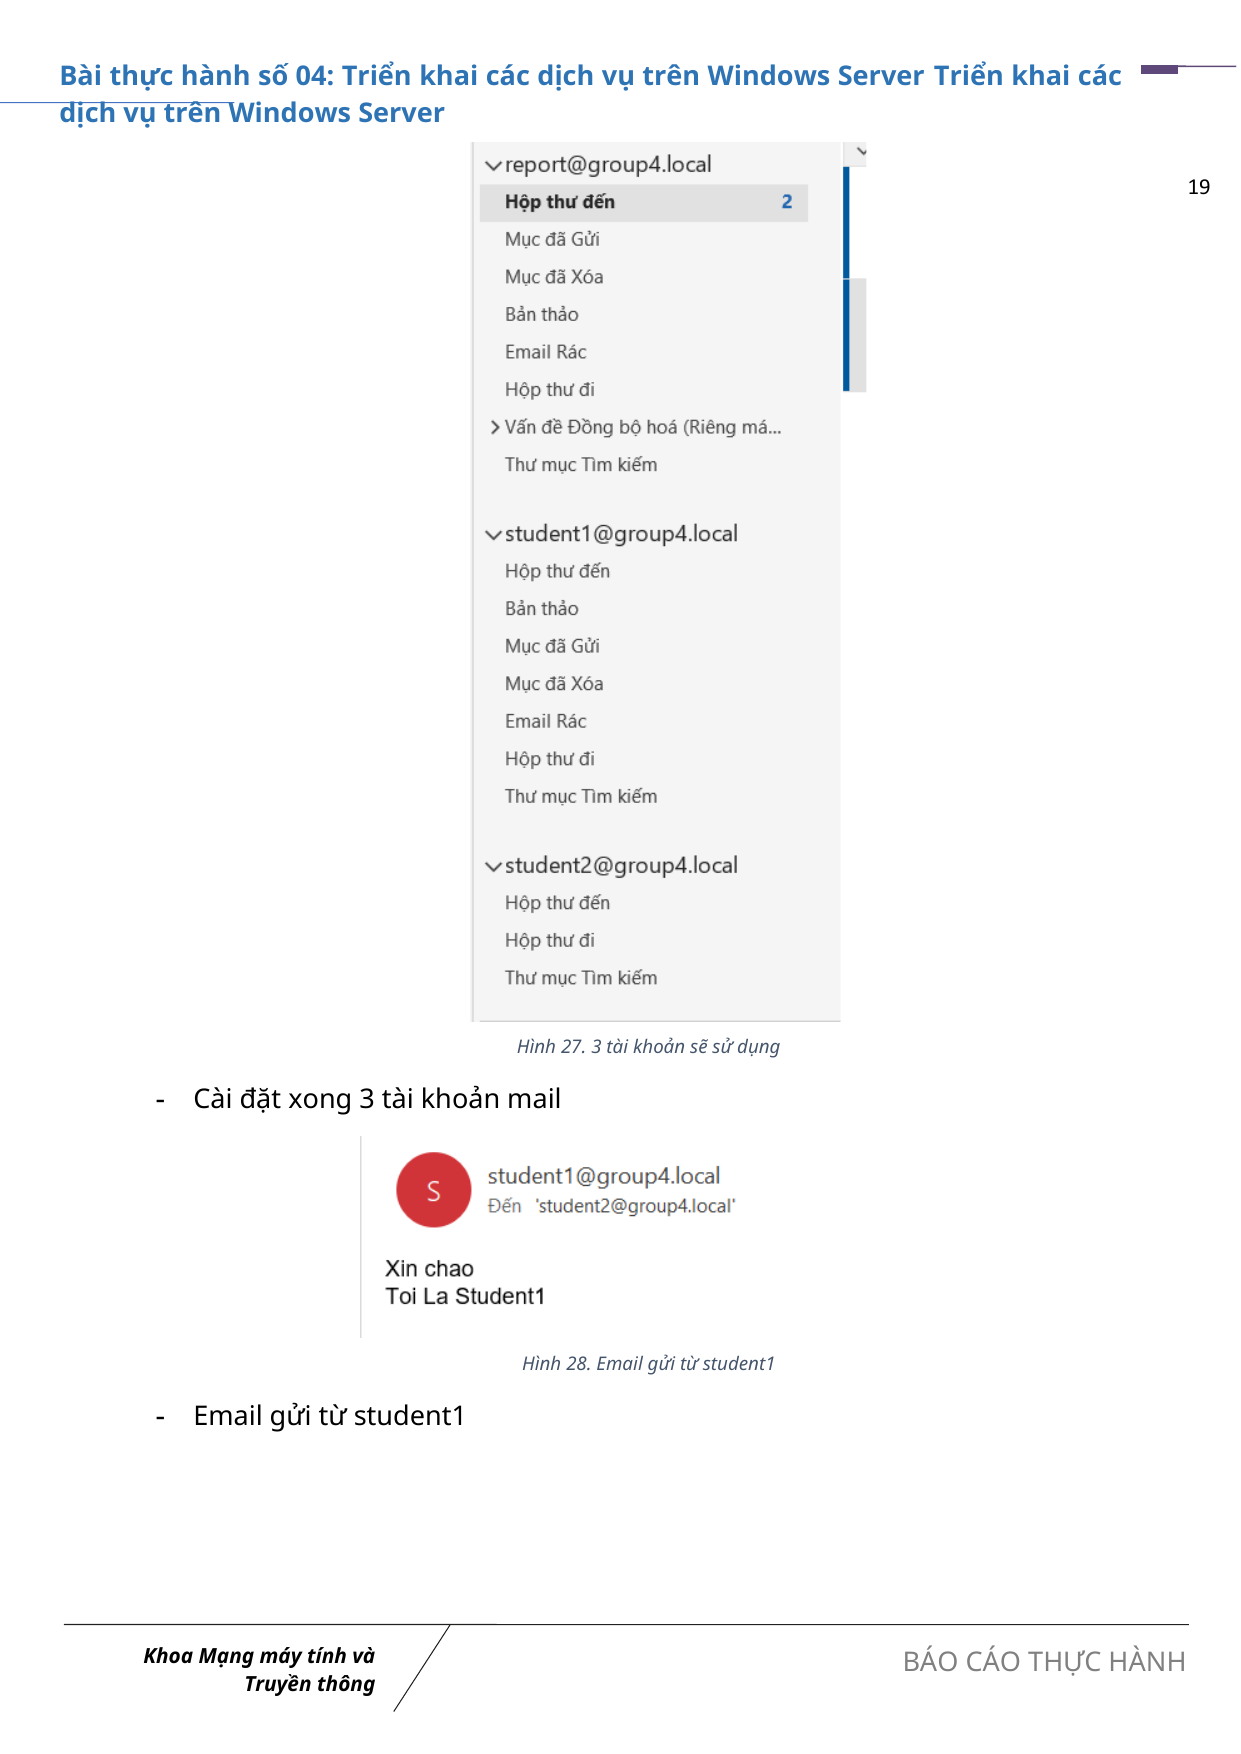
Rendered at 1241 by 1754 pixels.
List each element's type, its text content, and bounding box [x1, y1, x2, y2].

list Email gửi từ student1 [156, 1397, 1122, 1433]
picture [470, 142, 867, 1022]
list Cài đặt xong 3 tài khoản mail [156, 1080, 1122, 1117]
picture [359, 1136, 978, 1338]
